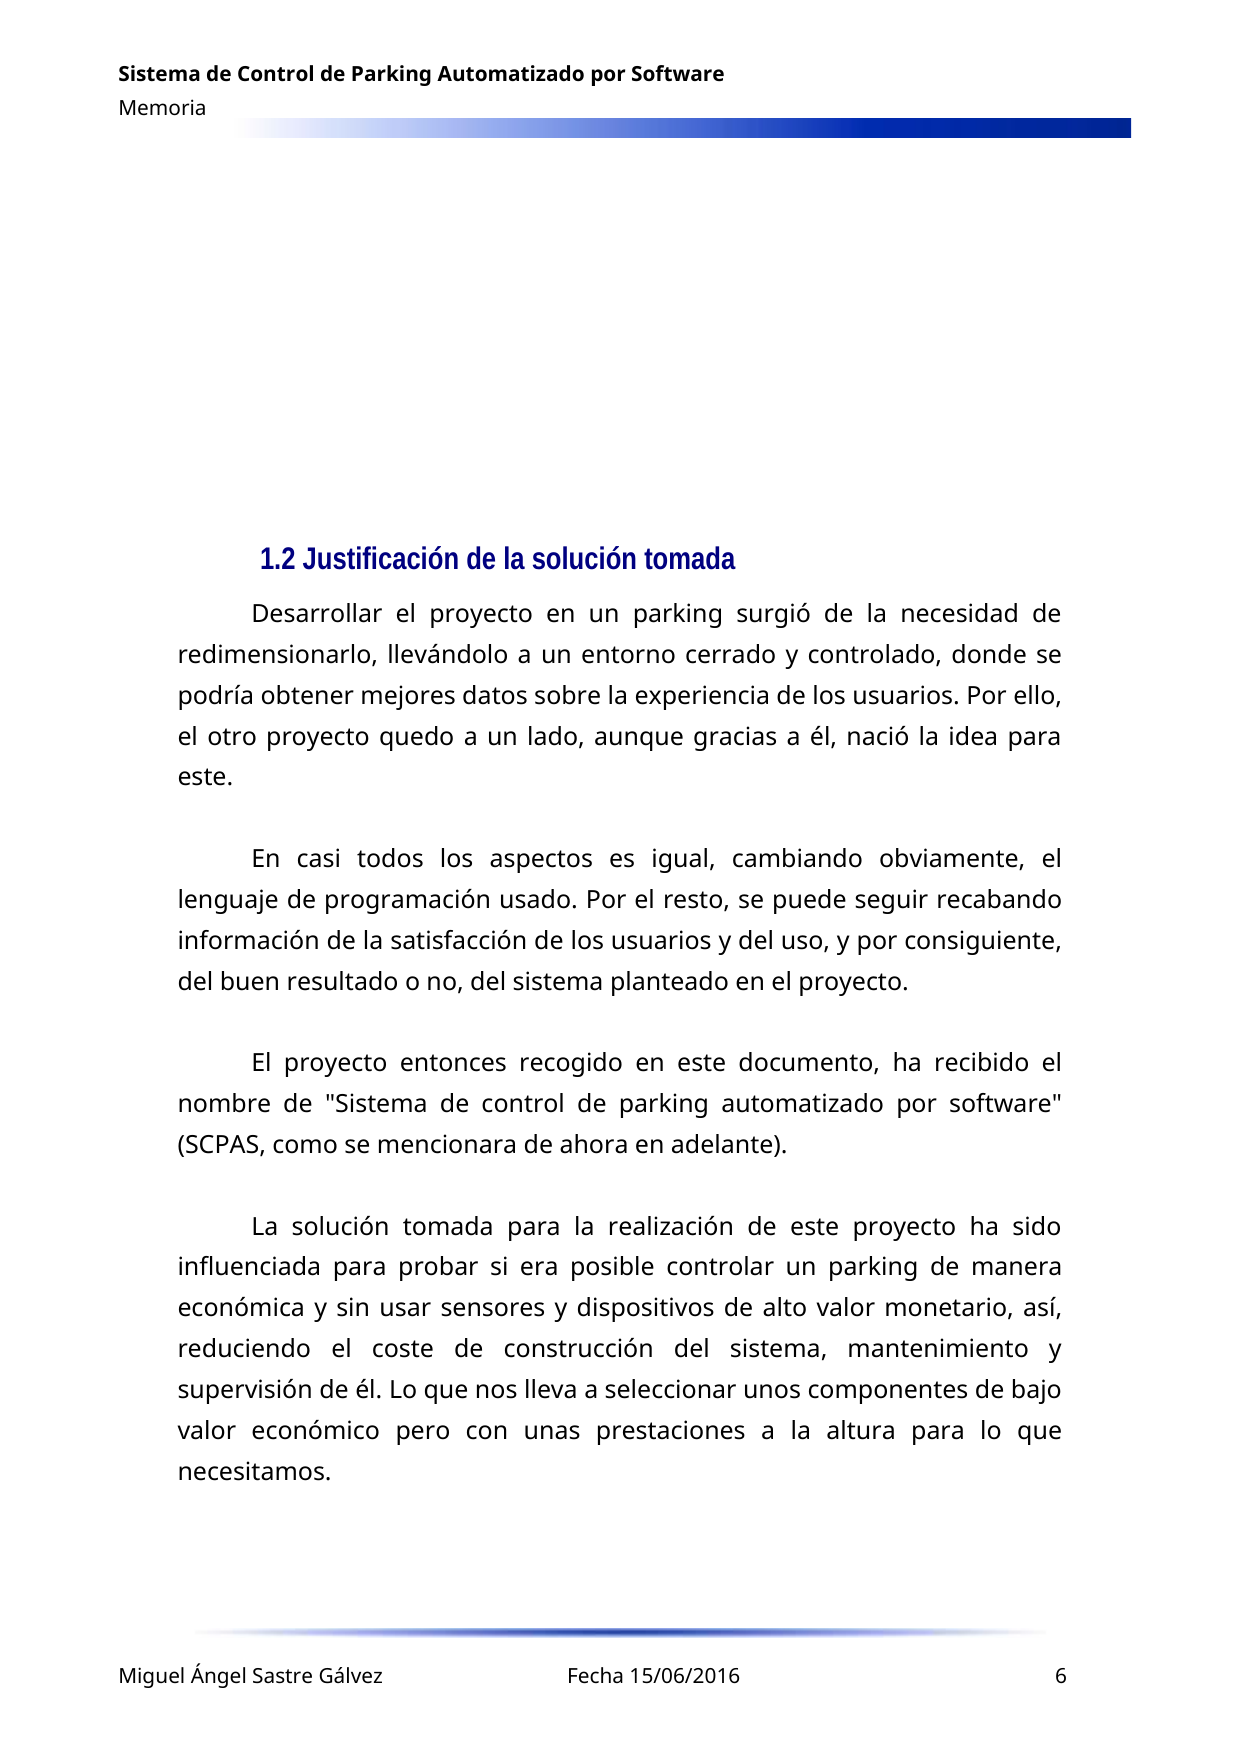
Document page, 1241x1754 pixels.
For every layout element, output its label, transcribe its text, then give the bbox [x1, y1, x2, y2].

picture [183, 1628, 1052, 1637]
picture [93, 118, 1130, 137]
text Desarrollar el proyecto en un parking surgió de la necesidad de redimensionarlo, llevándolo a un entorno cerrado y controlado, donde se podría obtener mejores datos sobre la experiencia de los usuarios. Por ello, el otro proyecto quedo a un lado, aunque gracias a él, nació la idea para este. [177, 596, 1063, 793]
text El proyecto entonces recogido en este documento, ha recibido el nombre de "Sistema de control de parking automatizado por software" (SCPAS, como se mencionara de ahora en adelante). [177, 1045, 1063, 1161]
subtitle 1.2 Justificación de la solución tomada [260, 540, 1063, 576]
text La solución tomada para la realización de este proyecto ha sido influenciada para probar si era posible controlar un parking de manera económica y sin usar sensores y dispositivos de alto valor monetario, así, reduciendo el coste de construcción del sistema, mantenimiento y supervisión de él. Lo que nos lleva a seleccionar unos componentes de bajo valor económico pero con unas prestaciones a la altura para lo que necesitamos. [177, 1208, 1063, 1487]
text En casi todos los aspectos es igual, cambiando obviamente, el lenguaje de programación usado. Por el resto, se puede seguir recabando información de la satisfacción de los usuarios y del uso, y por consiguiente, del buen resultado o no, del sistema planteado en el proyecto. [177, 841, 1063, 997]
